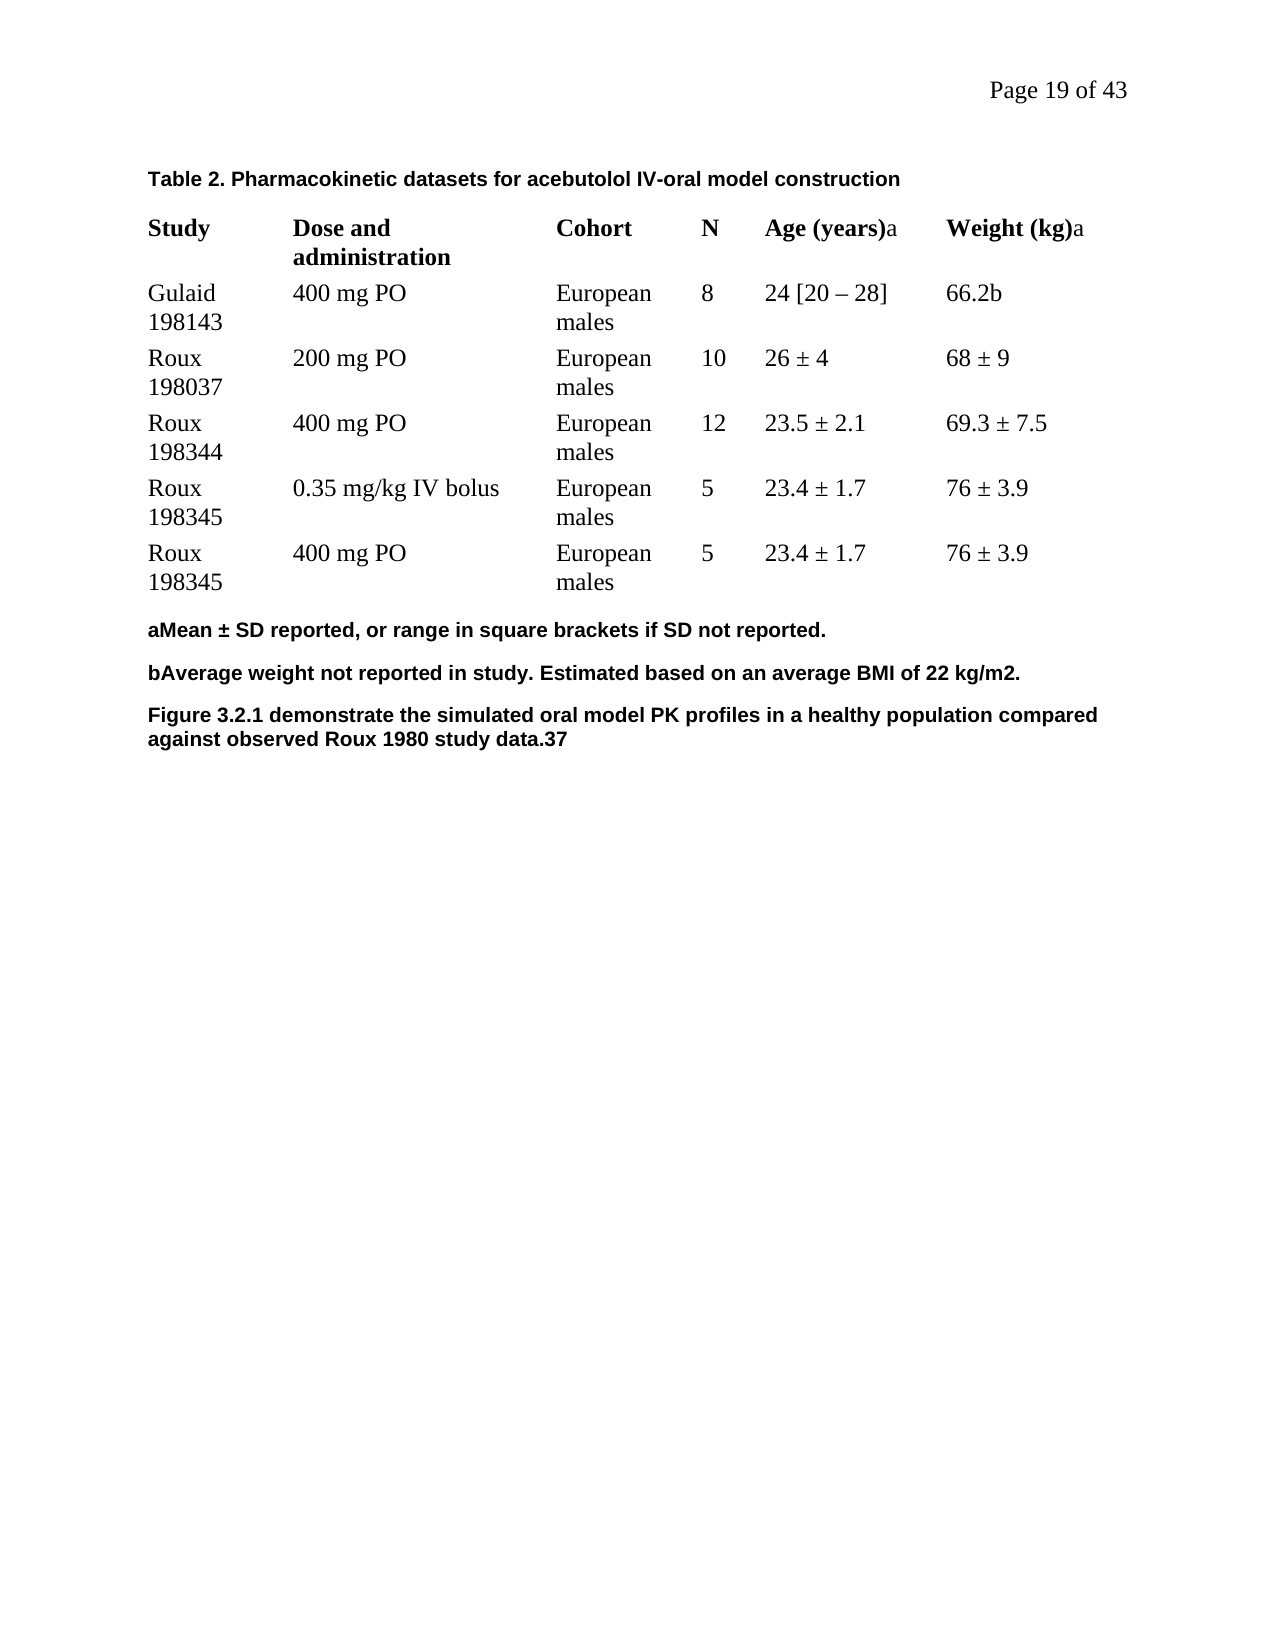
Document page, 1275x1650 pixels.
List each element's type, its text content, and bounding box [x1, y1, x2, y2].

text aMean ± SD reported, or range in square brackets if SD not reported. [148, 618, 1127, 642]
table_cell 23.4 ± 1.7 [753, 534, 934, 599]
table_cell Roux 198345 [136, 469, 281, 534]
table_cell European males [545, 274, 690, 339]
table_header Weight (kg)a [935, 209, 1116, 274]
table_cell 26 ± 4 [753, 339, 934, 404]
table_header N [690, 209, 753, 274]
table_cell Roux 198037 [136, 339, 281, 404]
table_cell 76 ± 3.9 [935, 534, 1116, 599]
table_cell Roux 198344 [136, 404, 281, 469]
text Figure 3.2.1 demonstrate the simulated oral model PK profiles in a healthy population compared against observed Roux 1980 study data.37 [148, 703, 1127, 751]
table_cell 8 [690, 274, 753, 339]
table_cell 69.3 ± 7.5 [935, 404, 1116, 469]
table_cell 12 [690, 404, 753, 469]
table_header Study [136, 209, 281, 274]
table_cell 400 mg PO [281, 534, 544, 599]
table_cell Roux 198345 [136, 534, 281, 599]
table_header Cohort [545, 209, 690, 274]
table_cell 10 [690, 339, 753, 404]
table_cell 68 ± 9 [935, 339, 1116, 404]
table_cell European males [545, 404, 690, 469]
text Table 2. Pharmacokinetic datasets for acebutolol IV-oral model construction [148, 166, 1127, 190]
table_cell 24 [20 – 28] [753, 274, 934, 339]
table_cell 400 mg PO [281, 274, 544, 339]
table_cell European males [545, 469, 690, 534]
text bAverage weight not reported in study. Estimated based on an average BMI of 22 kg/m2. [148, 661, 1127, 684]
table_cell 200 mg PO [281, 339, 544, 404]
table_header Age (years)a [753, 209, 934, 274]
table_cell 66.2b [935, 274, 1116, 339]
table_cell 5 [690, 534, 753, 599]
table_cell 0.35 mg/kg IV bolus [281, 469, 544, 534]
table_cell Gulaid 198143 [136, 274, 281, 339]
table_cell 76 ± 3.9 [935, 469, 1116, 534]
table_cell 400 mg PO [281, 404, 544, 469]
table_cell European males [545, 534, 690, 599]
table_cell European males [545, 339, 690, 404]
table_cell 5 [690, 469, 753, 534]
table_header Dose and administration [281, 209, 544, 274]
table_cell 23.4 ± 1.7 [753, 469, 934, 534]
table_cell 23.5 ± 2.1 [753, 404, 934, 469]
